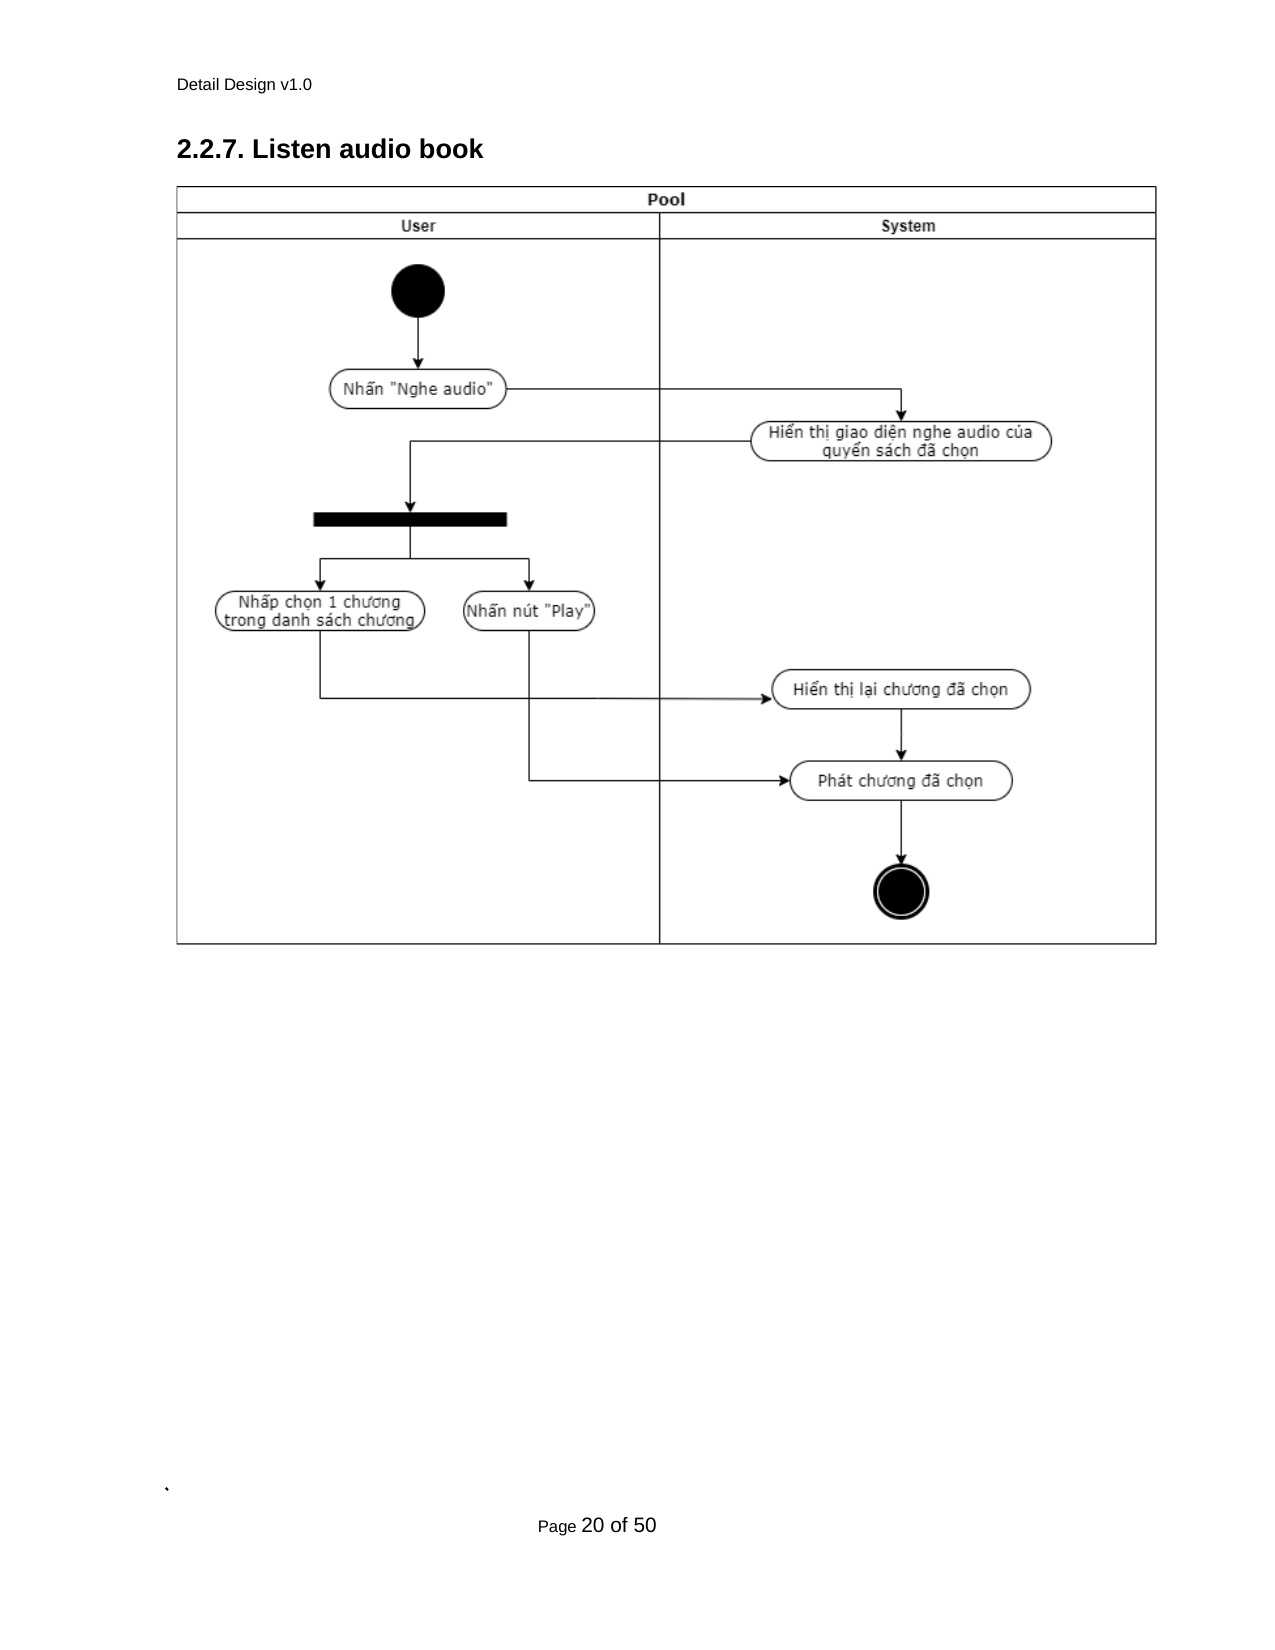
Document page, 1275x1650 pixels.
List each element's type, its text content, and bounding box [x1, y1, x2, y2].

subtitle Listen audio book [147, 133, 1128, 164]
picture [176, 186, 1158, 946]
